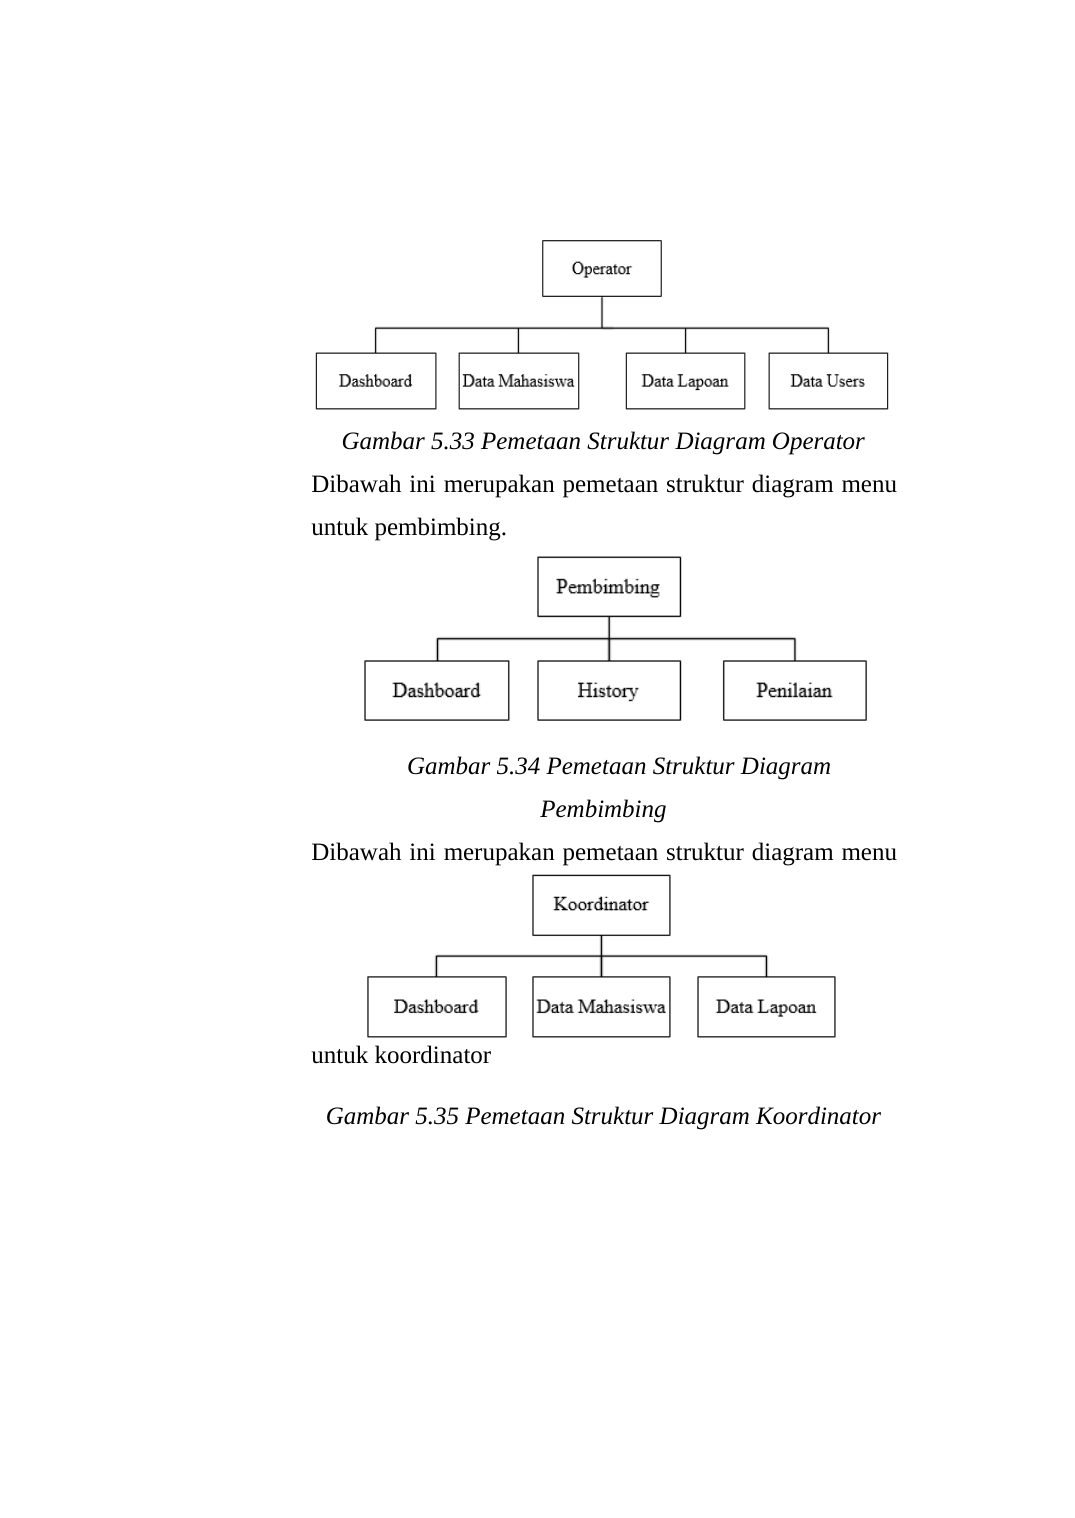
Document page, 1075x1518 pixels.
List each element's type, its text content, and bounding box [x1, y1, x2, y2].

picture [313, 236, 896, 412]
picture [364, 554, 869, 723]
list Dibawah ini merupakan pemetaan struktur diagram menu untuk pembimbing. [311, 469, 898, 541]
picture [364, 871, 839, 1040]
list Gambar 5.33 Pemetaan Struktur Diagram Operator [311, 426, 898, 455]
list Gambar 5.35 Pemetaan Struktur Diagram Koordinator [311, 1101, 898, 1129]
